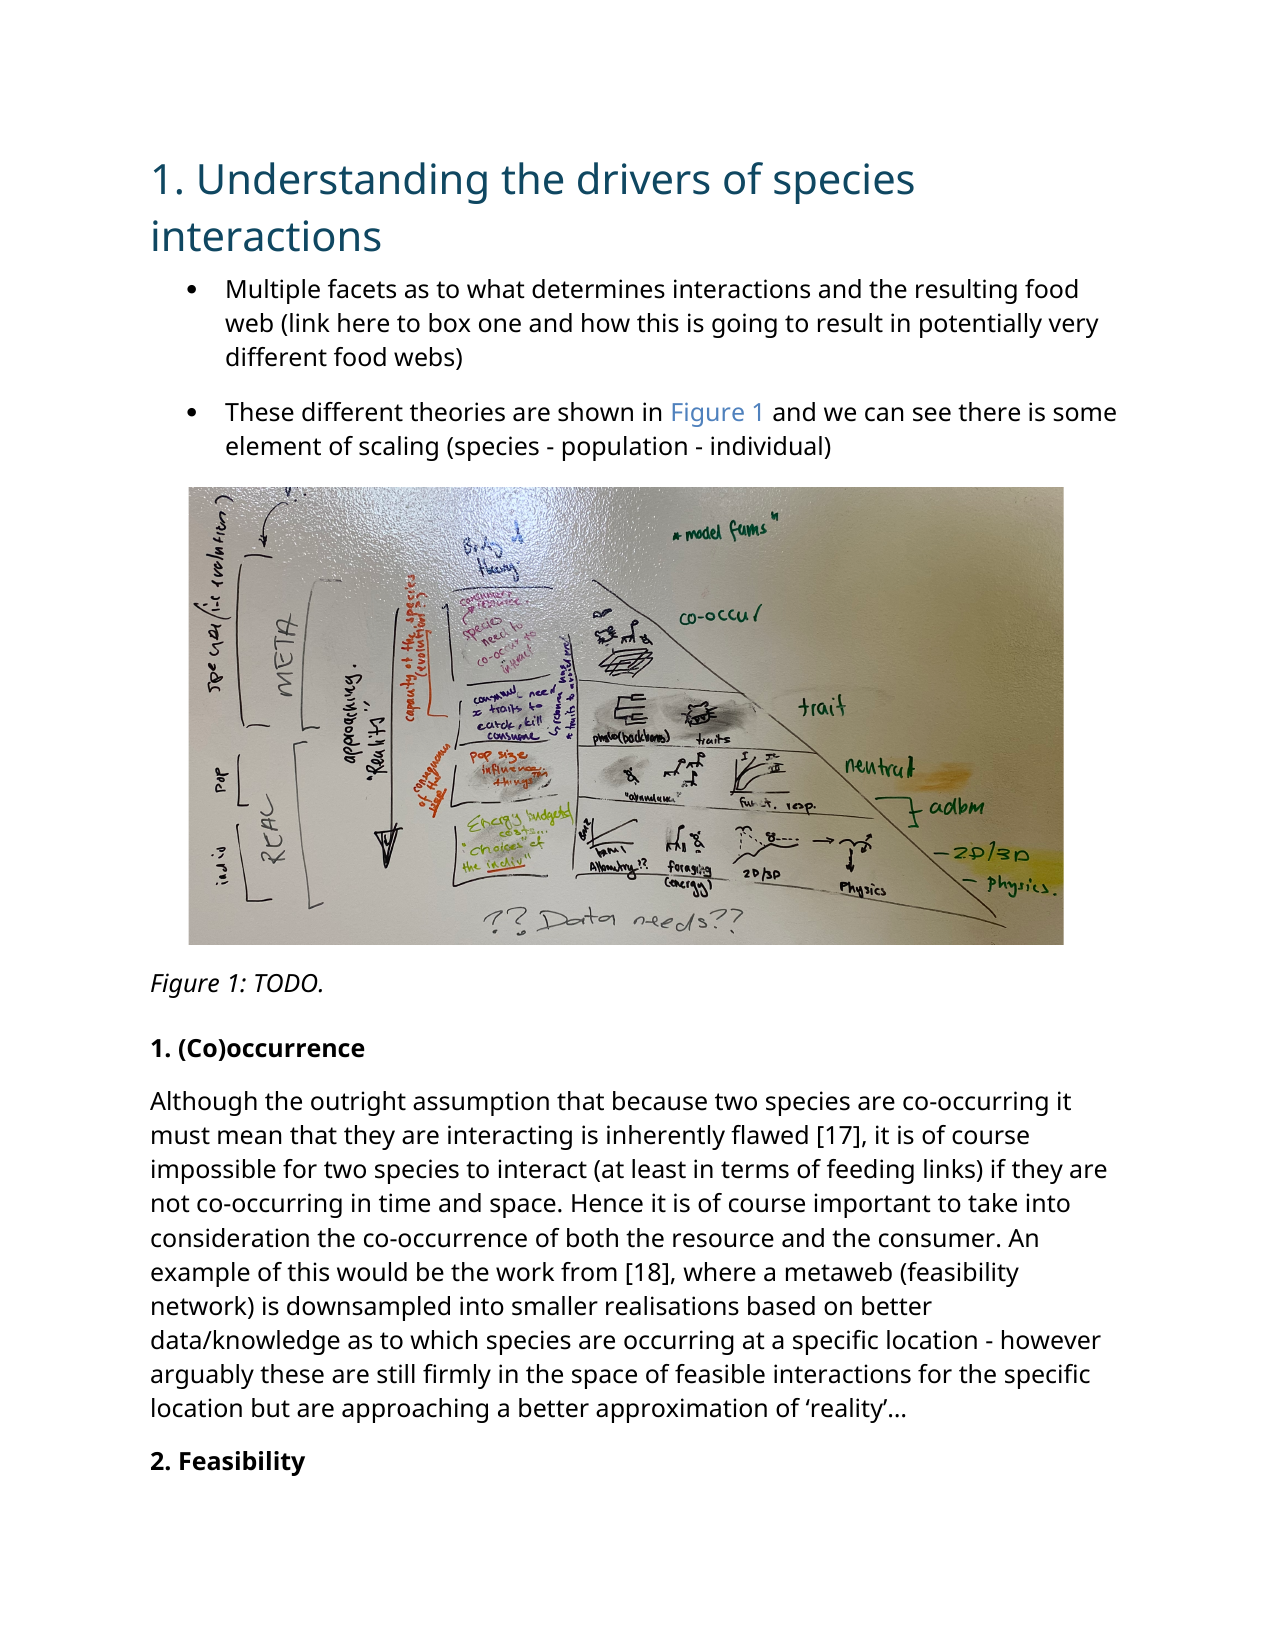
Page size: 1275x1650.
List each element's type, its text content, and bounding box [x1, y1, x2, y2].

table_header Figure 1: TODO. [139, 484, 1114, 1012]
picture [188, 487, 1064, 945]
subtitle 1. Understanding the drivers of species interactions [150, 150, 1125, 263]
text 2. Feasibility [150, 1443, 1125, 1477]
text 1. (Co)occurrence [150, 1031, 1125, 1065]
list These different theories are shown in Figure 1 and we can see there is some element of scaling (species - population - individual) [187, 395, 1125, 463]
list Multiple facets as to what determines interactions and the resulting food web (link here to box one and how this is going to result in potentially very different food webs) [187, 272, 1125, 374]
text Although the outright assumption that because two species are co-occurring it must mean that they are interacting is inherently flawed [17], it is of course impossible for two species to interact (at least in terms of feeding links) if they are not co-occurring in time and space. Hence it is of course important to take into consideration the co-occurrence of both the resource and the consumer. An example of this would be the work from [18], where a metaweb (feasibility network) is downsampled into smaller realisations based on better data/knowledge as to which species are occurring at a specific location - however arguably these are still firmly in the space of feasible interactions for the specific location but are approaching a better approximation of ‘reality’… [150, 1084, 1125, 1424]
